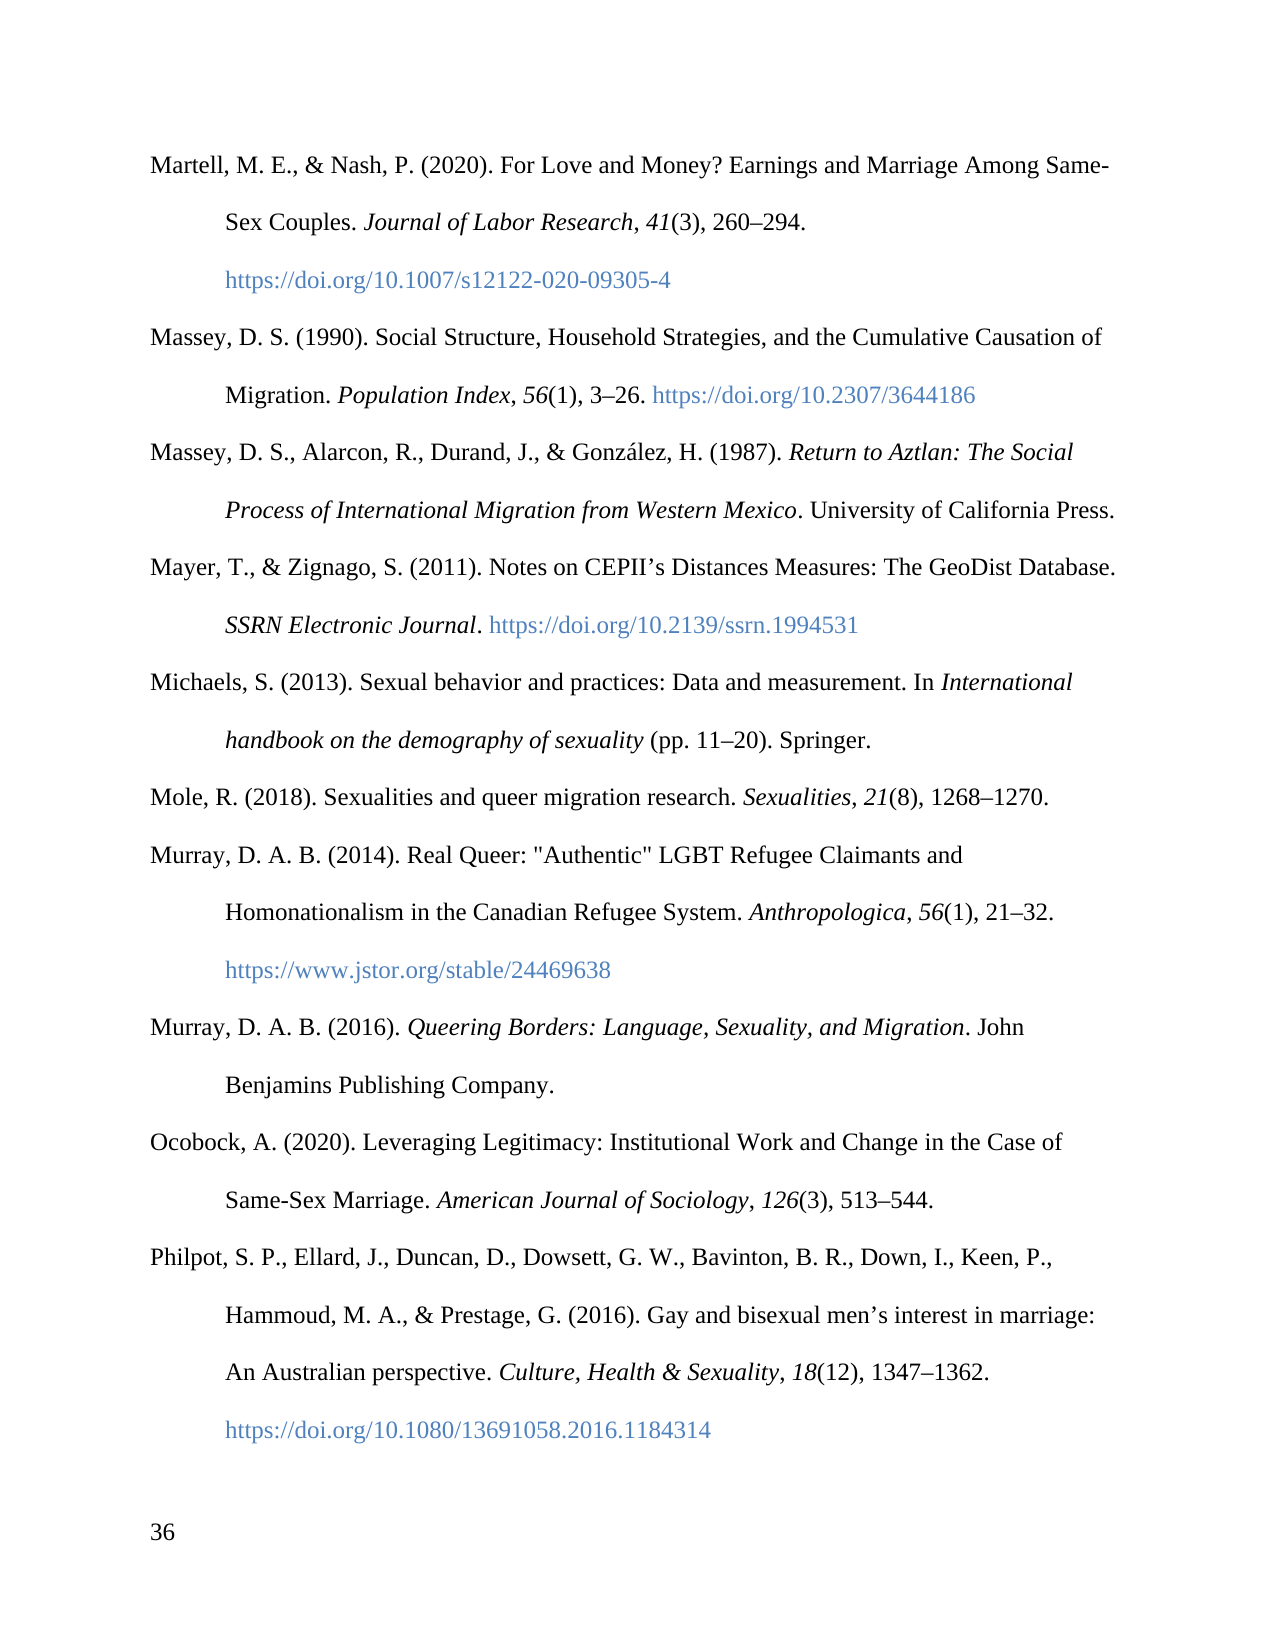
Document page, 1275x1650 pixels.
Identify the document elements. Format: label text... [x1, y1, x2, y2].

text Murray, D. A. B. (2016). Queering Borders: Language, Sexuality, and Migration. John Benjamins Publishing Company. [150, 1012, 1125, 1099]
text Michaels, S. (2013). Sexual behavior and practices: Data and measurement. In International handbook on the demography of sexuality (pp. 11–20). Springer. [150, 667, 1125, 754]
text Murray, D. A. B. (2014). Real Queer: "Authentic" LGBT Refugee Claimants and Homonationalism in the Canadian Refugee System. Anthropologica, 56(1), 21–32. https://www.jstor.org/stable/24469638 [150, 840, 1125, 984]
text Massey, D. S. (1990). Social Structure, Household Strategies, and the Cumulative Causation of Migration. Population Index, 56(1), 3–26. https://doi.org/10.2307/3644186 [150, 322, 1125, 409]
text Mayer, T., & Zignago, S. (2011). Notes on CEPII’s Distances Measures: The GeoDist Database. SSRN Electronic Journal. https://doi.org/10.2139/ssrn.1994531 [150, 552, 1125, 639]
text Ocobock, A. (2020). Leveraging Legitimacy: Institutional Work and Change in the Case of Same-Sex Marriage. American Journal of Sociology, 126(3), 513–544. [150, 1127, 1125, 1214]
text Philpot, S. P., Ellard, J., Duncan, D., Dowsett, G. W., Bavinton, B. R., Down, I., Keen, P., Hammoud, M. A., & Prestage, G. (2016). Gay and bisexual men’s interest in marriage: An Australian perspective. Culture, Health & Sexuality, 18(12), 1347–1362. https://doi.org/10.1080/13691058.2016.1184314 [150, 1242, 1125, 1444]
text Mole, R. (2018). Sexualities and queer migration research. Sexualities, 21(8), 1268–1270. [150, 782, 1125, 811]
text Massey, D. S., Alarcon, R., Durand, J., & González, H. (1987). Return to Aztlan: The Social Process of International Migration from Western Mexico. University of California Press. [150, 437, 1125, 524]
text Martell, M. E., & Nash, P. (2020). For Love and Money? Earnings and Marriage Among Same-Sex Couples. Journal of Labor Research, 41(3), 260–294. https://doi.org/10.1007/s12122-020-09305-4 [150, 150, 1125, 294]
